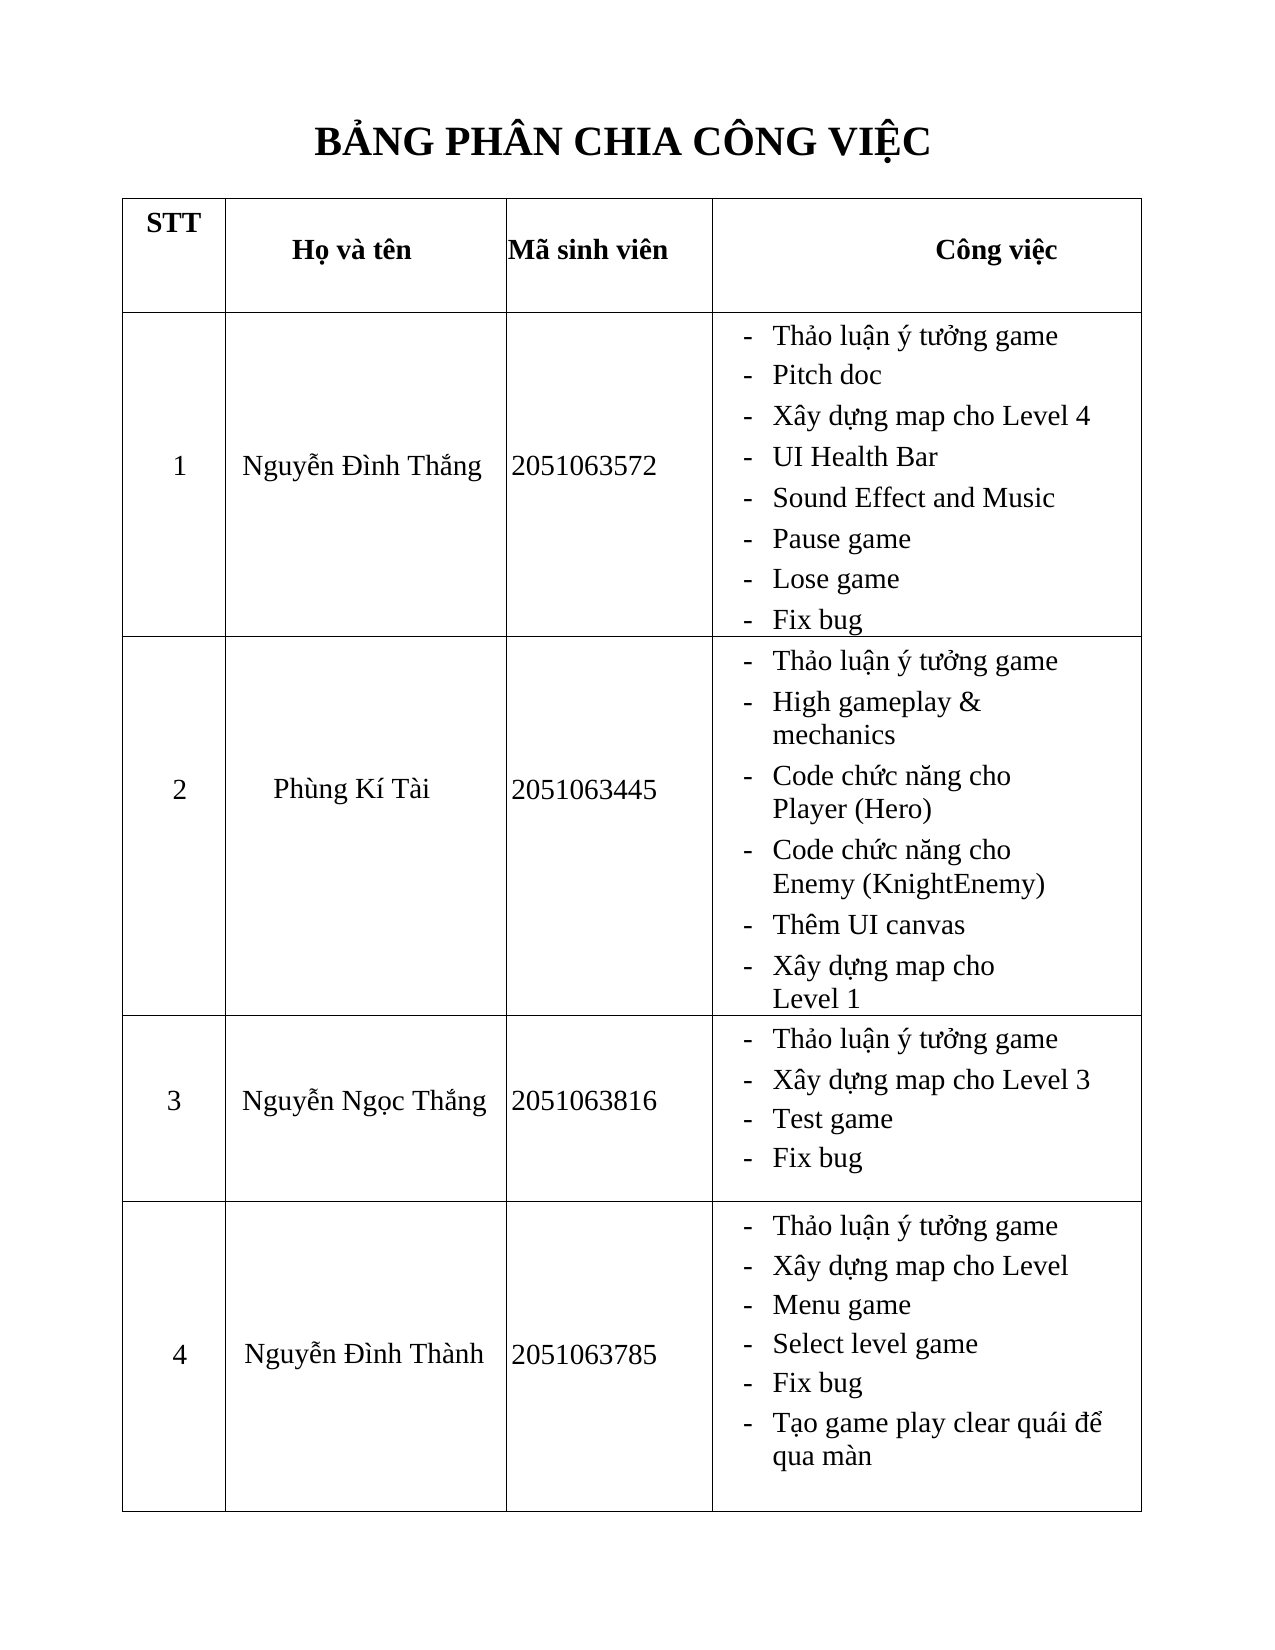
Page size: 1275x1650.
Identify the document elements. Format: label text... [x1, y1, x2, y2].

table_header STT [123, 199, 225, 312]
table_cell 2051063816 [507, 1016, 712, 1201]
table_cell 2051063445 [507, 637, 712, 1015]
table_header Công việc [713, 199, 1141, 312]
table_cell 2 [123, 637, 225, 1015]
table_cell Thảo luận ý tưởng game Pitch doc Xây dựng map cho Level 4 UI Health Bar Sound Effect and Music Pause game Lose game Fix bug [713, 313, 1141, 636]
subtitle BẢNG PHÂN CHIA CÔNG VIỆC [314, 116, 1183, 164]
table_cell 2051063785 [507, 1202, 712, 1511]
table_cell 2051063572 [507, 313, 712, 636]
table_header Họ và tên [226, 199, 506, 312]
table_cell 4 [123, 1202, 225, 1511]
table_cell Thảo luận ý tưởng game Xây dựng map cho Level 3 Test game Fix bug [713, 1016, 1141, 1201]
table_cell 1 [123, 313, 225, 636]
table_cell Phùng Kí Tài [226, 637, 506, 1015]
table_cell Thảo luận ý tưởng game Xây dựng map cho Level Menu game Select level game Fix bug Tạo game play clear quái để qua màn [713, 1202, 1141, 1511]
table_cell Thảo luận ý tưởng game High gameplay & mechanics Code chức năng cho Player (Hero) Code chức năng cho Enemy (KnightEnemy) Thêm UI canvas Xây dựng map cho Level 1 [713, 637, 1141, 1015]
table_cell Nguyễn Đình Thắng [226, 313, 506, 636]
table_cell 3 [123, 1016, 225, 1201]
table_header Mã sinh viên [507, 199, 712, 312]
table_cell Nguyễn Ngọc Thắng [226, 1016, 506, 1201]
table_cell Nguyễn Đình Thành [226, 1202, 506, 1511]
